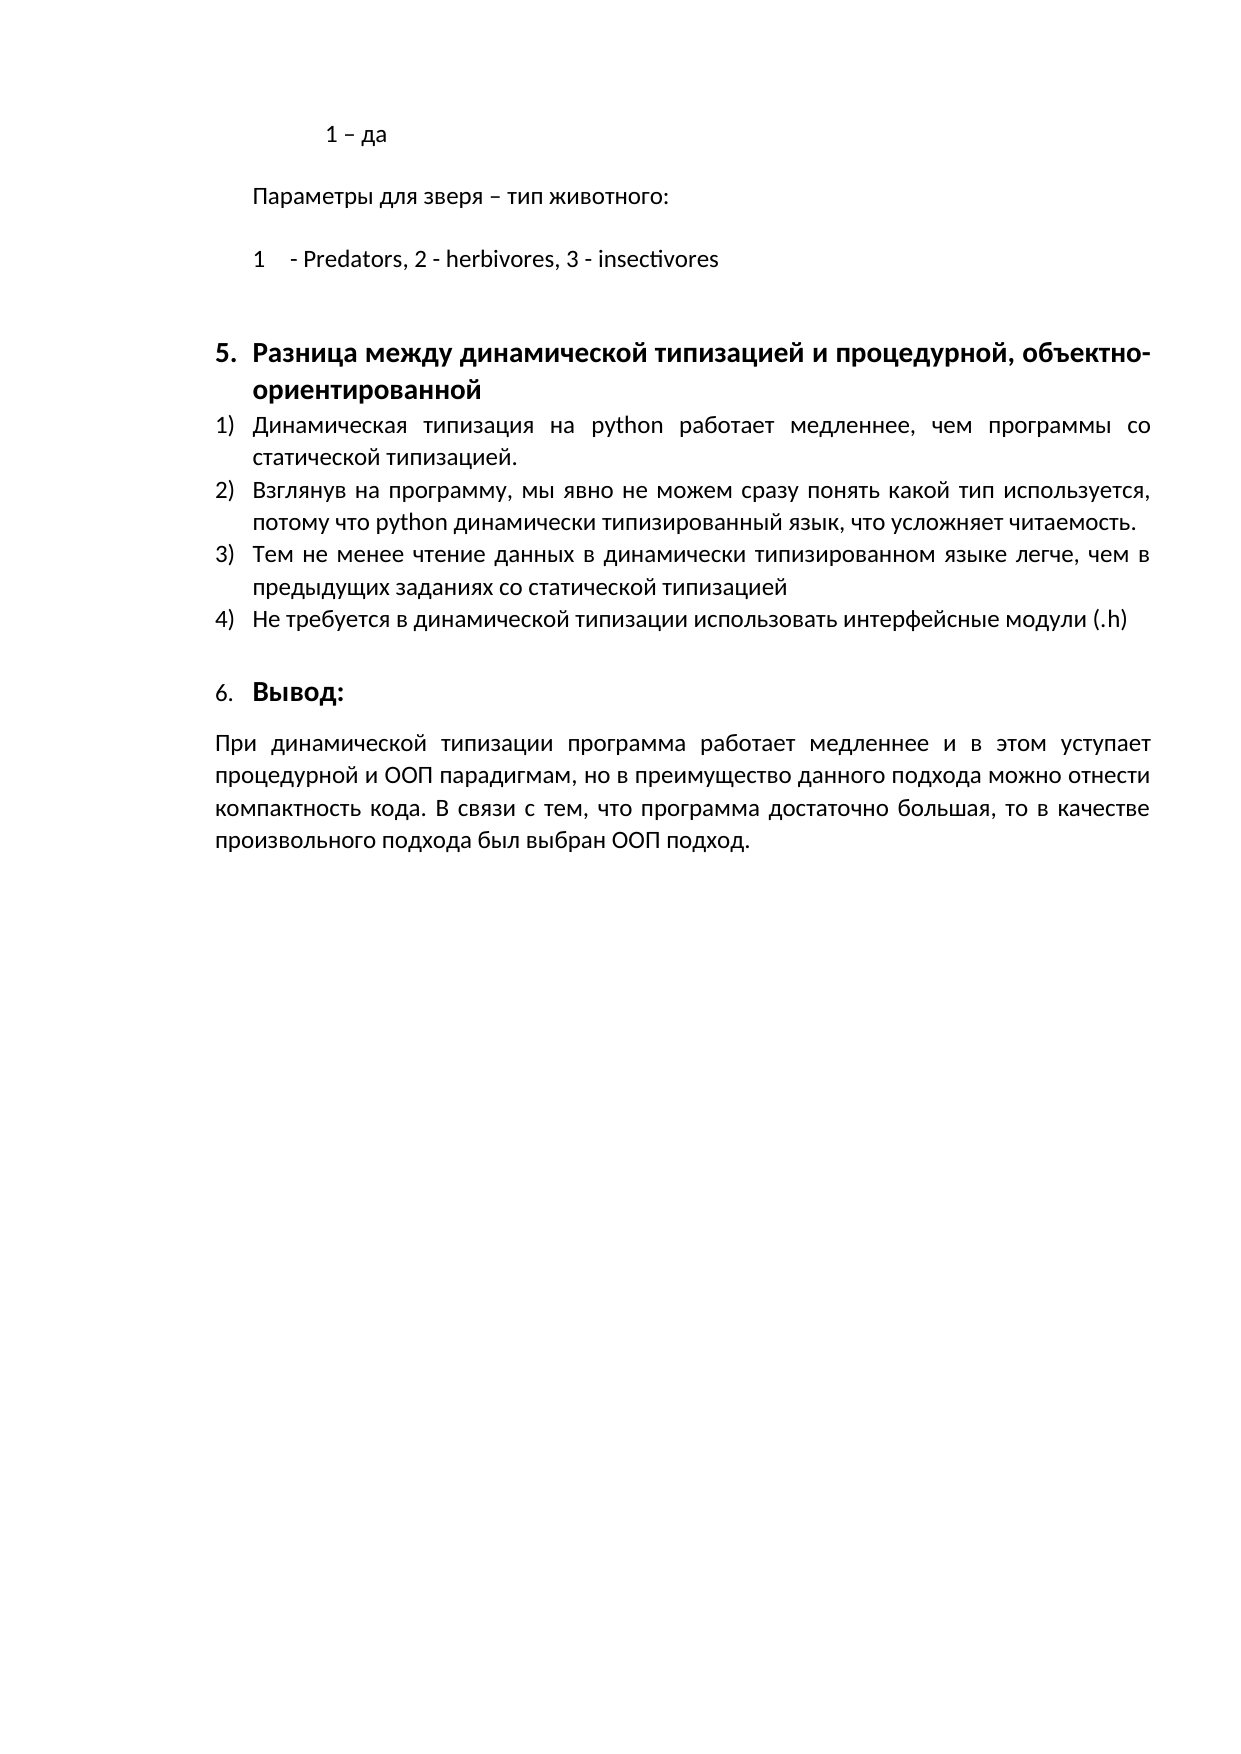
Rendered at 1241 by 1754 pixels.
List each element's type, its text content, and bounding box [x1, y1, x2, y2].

list - Predators, 2 - herbivores, 3 - insectivores [252, 243, 1152, 273]
text При динамической типизации программа работает медленнее и в этом уступает процедурной и ООП парадигмам, но в преимущество данного подхода можно отнести компактность кода. В связи с тем, что программа достаточно большая, то в качестве произвольного подхода был выбран ООП подход. [215, 727, 1152, 855]
list Не требуется в динамической типизации использовать интерфейсные модули (.h) [215, 603, 1152, 633]
list Вывод: [215, 673, 1152, 708]
list Тем не менее чтение данных в динамически типизированном языке легче, чем в предыдущих заданиях со статической типизацией [215, 538, 1152, 601]
text Параметры для зверя – тип животного: [177, 181, 1152, 211]
list Разница между динамической типизацией и процедурной, объектно-ориентированной [215, 334, 1152, 407]
list Динамическая типизация на python работает медленнее, чем программы со статической типизацией. [215, 409, 1152, 472]
text 1 – да [177, 118, 1152, 149]
list Взглянув на программу, мы явно не можем сразу понять какой тип используется, потому что python динамически типизированный язык, что усложняет читаемость. [215, 474, 1152, 537]
